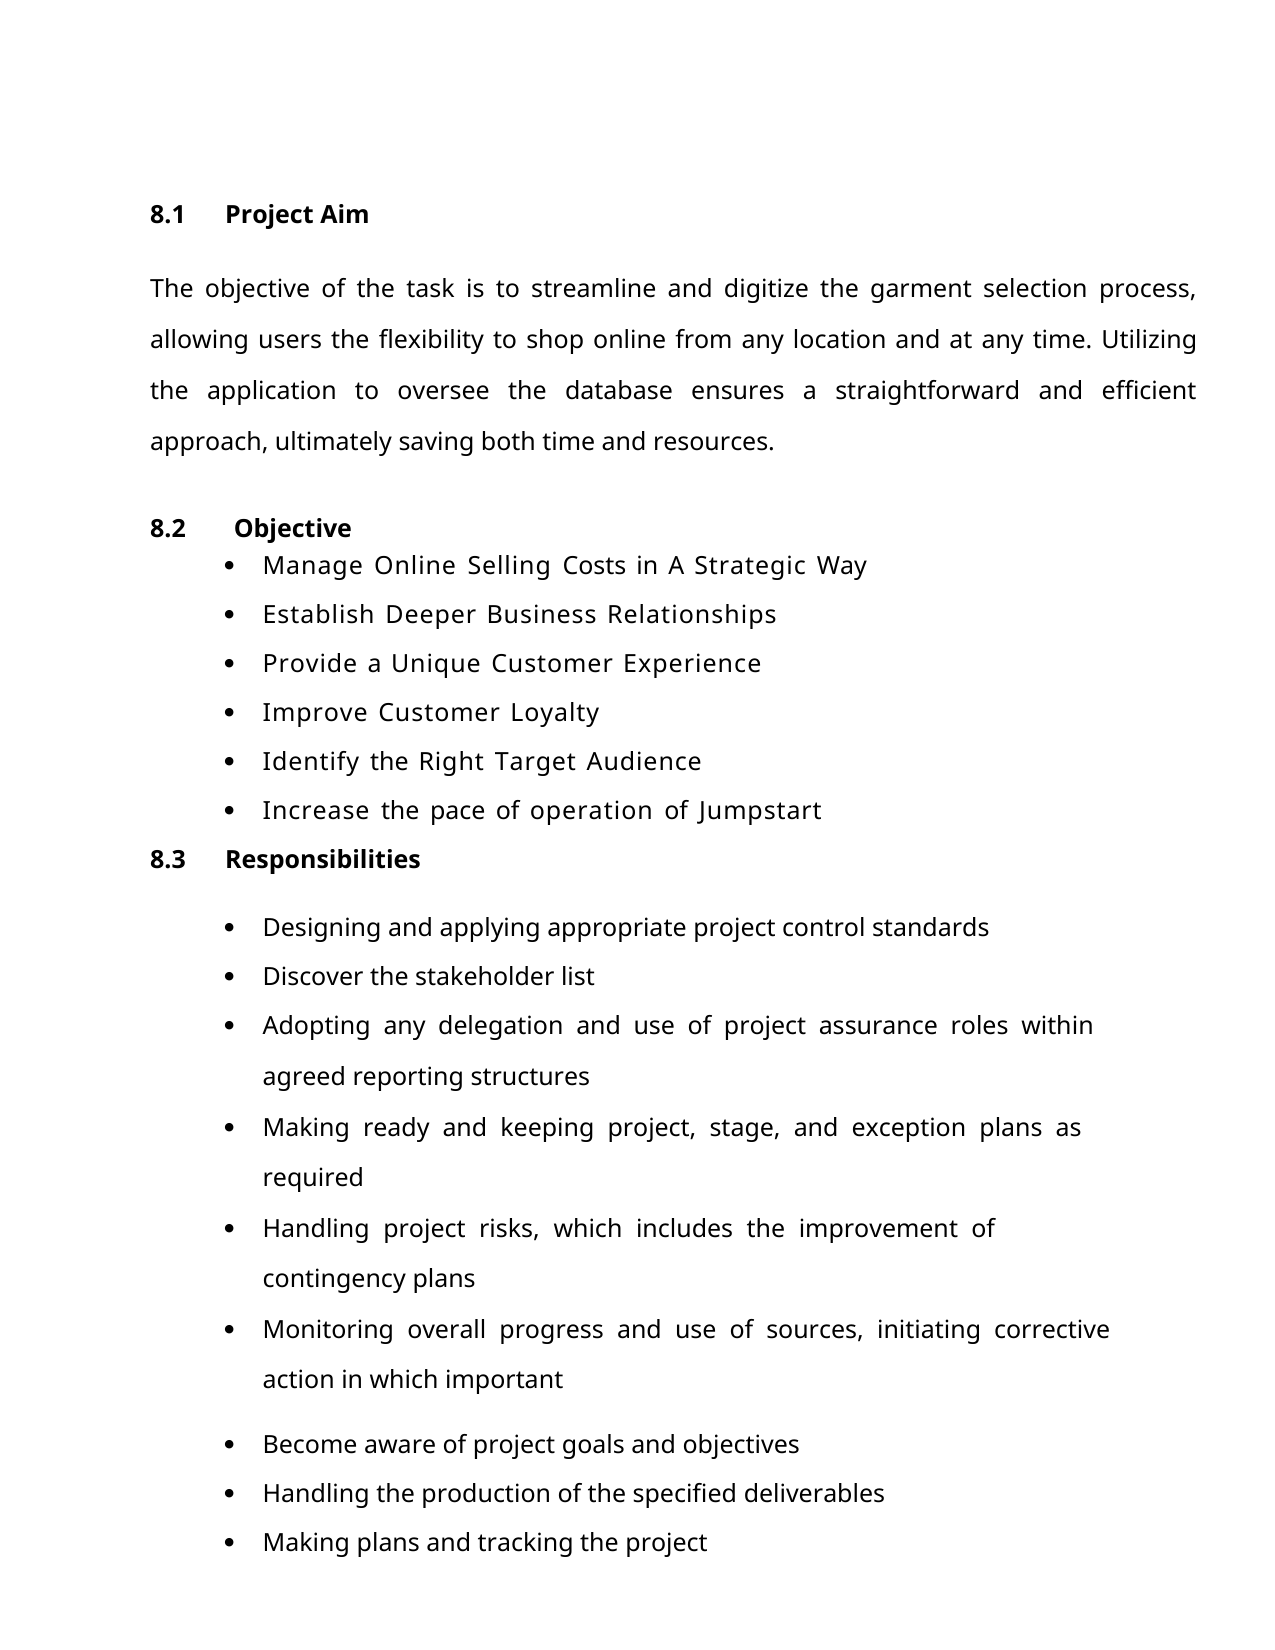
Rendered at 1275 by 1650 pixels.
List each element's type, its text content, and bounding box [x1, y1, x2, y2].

list Handling project risks, which includes the improvement of contingency plans [225, 1211, 995, 1295]
list Increase the pace of operation of Jumpstart [225, 793, 1198, 827]
list Manage Online Selling Costs in A Strategic Way [225, 548, 1198, 582]
list Identify the Right Target Audience [225, 743, 1198, 778]
text The objective of the task is to streamline and digitize the garment selection process, allowing users the flexibility to shop online from any location and at any time. Utilizing the application to oversee the database ensures a straightforward and efficient approach, ultimately saving both time and resources. [150, 270, 1198, 458]
list Making plans and tracking the project [225, 1525, 1198, 1559]
list Monitoring overall progress and use of sources, initiating corrective action in which important [225, 1311, 1110, 1396]
subtitle Objective [150, 511, 1198, 545]
list Become aware of project goals and objectives [225, 1427, 1198, 1461]
list Handling the production of the specified deliverables [225, 1476, 1198, 1510]
list Making ready and keeping project, stage, and exception plans as required [225, 1110, 1082, 1194]
subtitle Project Aim [150, 197, 1198, 231]
list Discover the stakeholder list [225, 959, 1198, 993]
list Improve Customer Loyalty [225, 695, 1198, 729]
list Designing and applying appropriate project control standards [225, 910, 1198, 944]
list Provide a Unique Customer Experience [225, 646, 1198, 680]
subtitle Responsibilities [150, 841, 1198, 876]
list Adopting any delegation and use of project assurance roles within agreed reporting structures [225, 1008, 1093, 1093]
list Establish Deeper Business Relationships [225, 597, 1198, 631]
